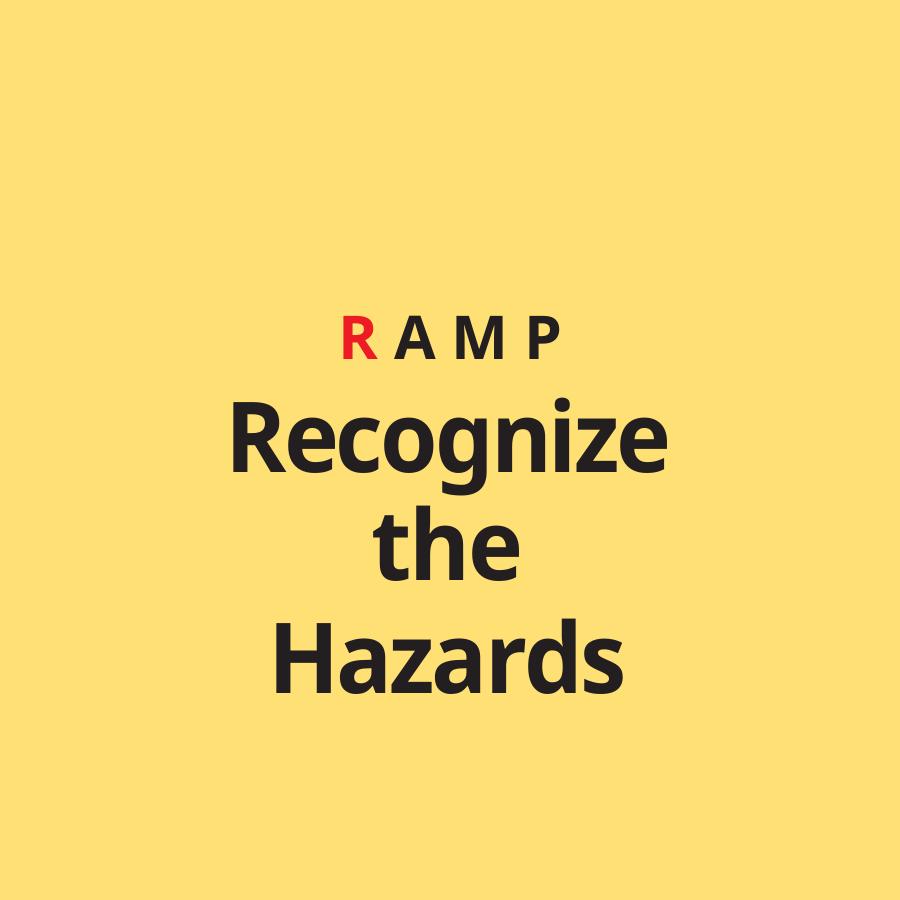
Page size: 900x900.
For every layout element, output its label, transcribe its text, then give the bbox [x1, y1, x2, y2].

text R A M P [36, 307, 865, 373]
text Recognize the Hazards [210, 382, 687, 722]
